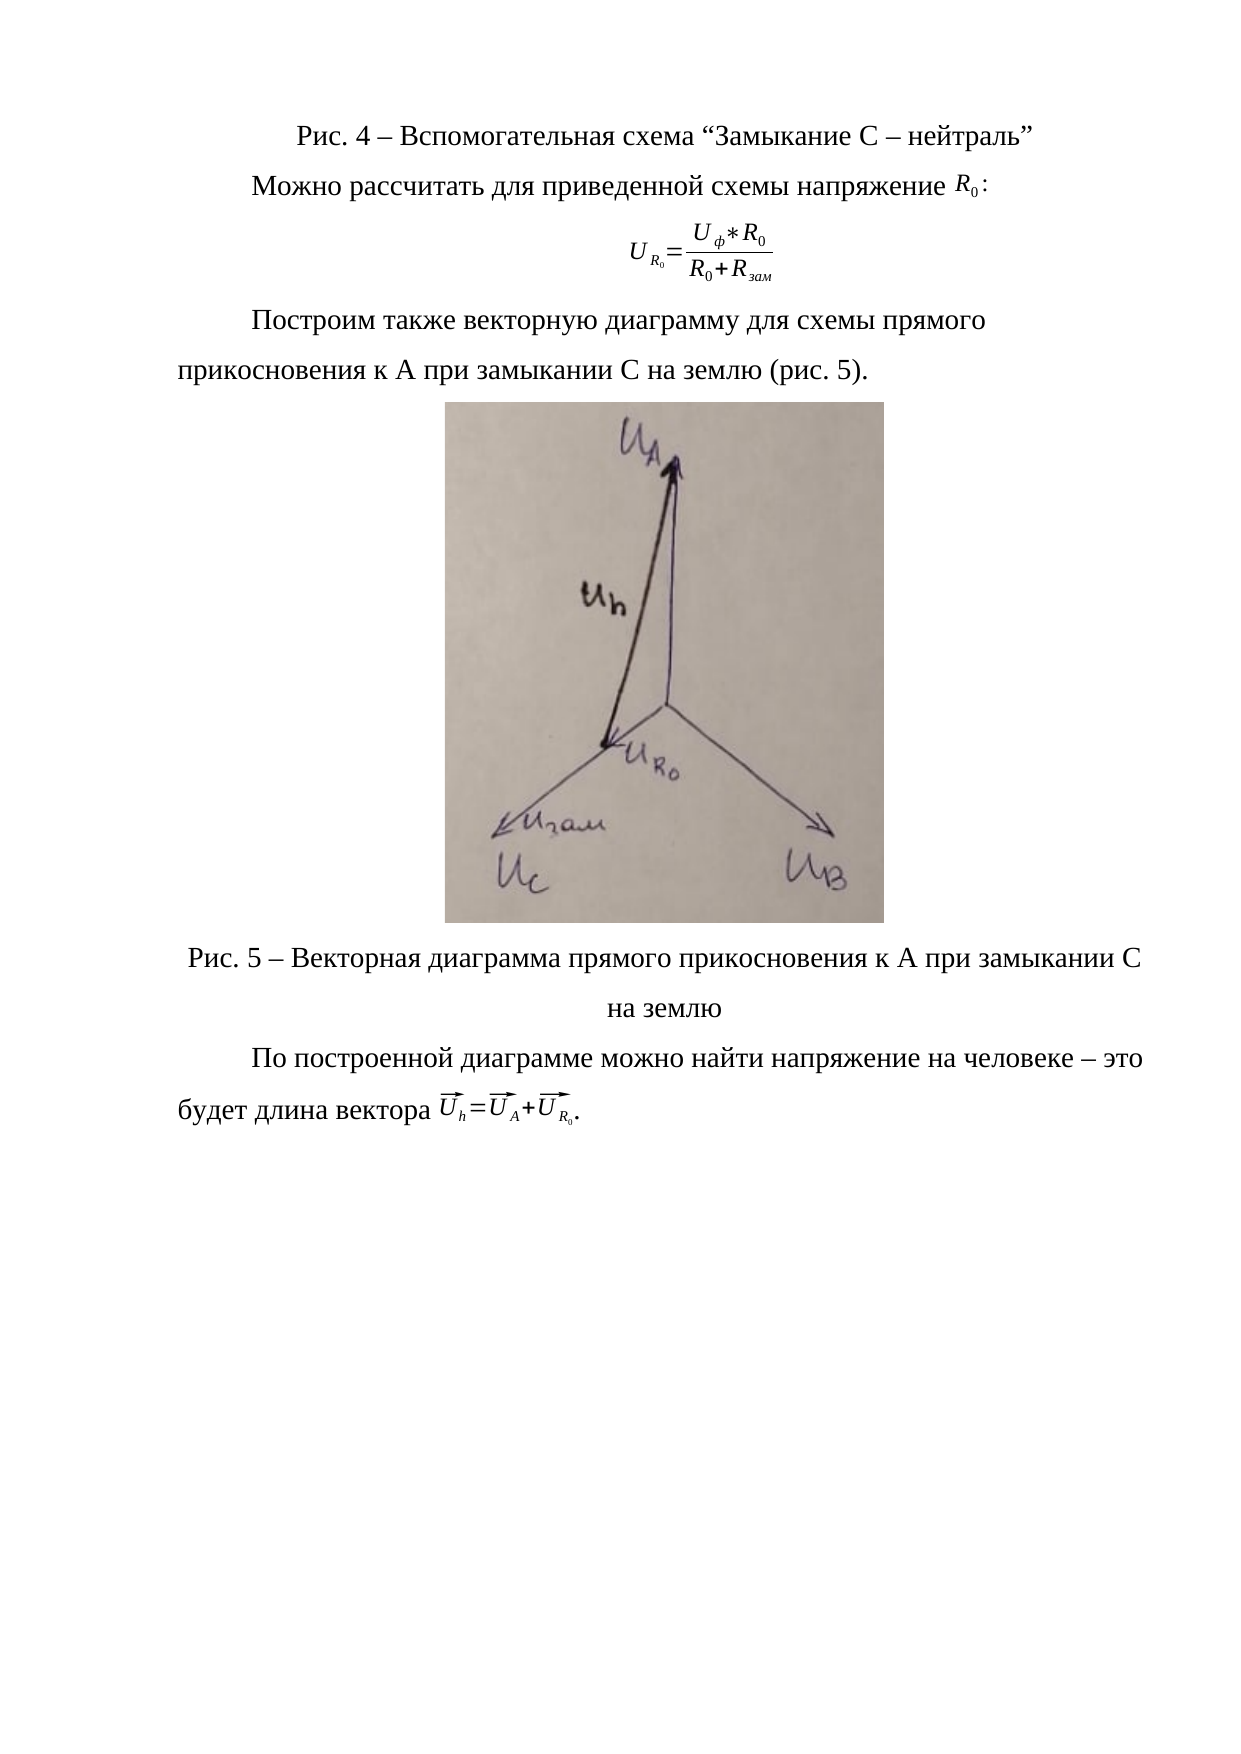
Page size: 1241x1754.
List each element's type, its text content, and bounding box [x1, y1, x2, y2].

text Можно рассчитать для приведенной схемы напряжение [177, 168, 1152, 202]
text Рис. 5 – Векторная диаграмма прямого прикосновения к A при замыкании C на землю [177, 940, 1152, 1023]
text По построенной диаграмме можно найти напряжение на человеке – это будет длина вектора . [177, 1040, 1152, 1127]
text Рис. 4 – Вспомогательная схема “Замыкание C – нейтраль” [177, 118, 1152, 152]
text Построим также векторную диаграмму для схемы прямого прикосновения к A при замыкании C на землю (рис. 5). [177, 302, 1152, 386]
picture [444, 402, 884, 923]
